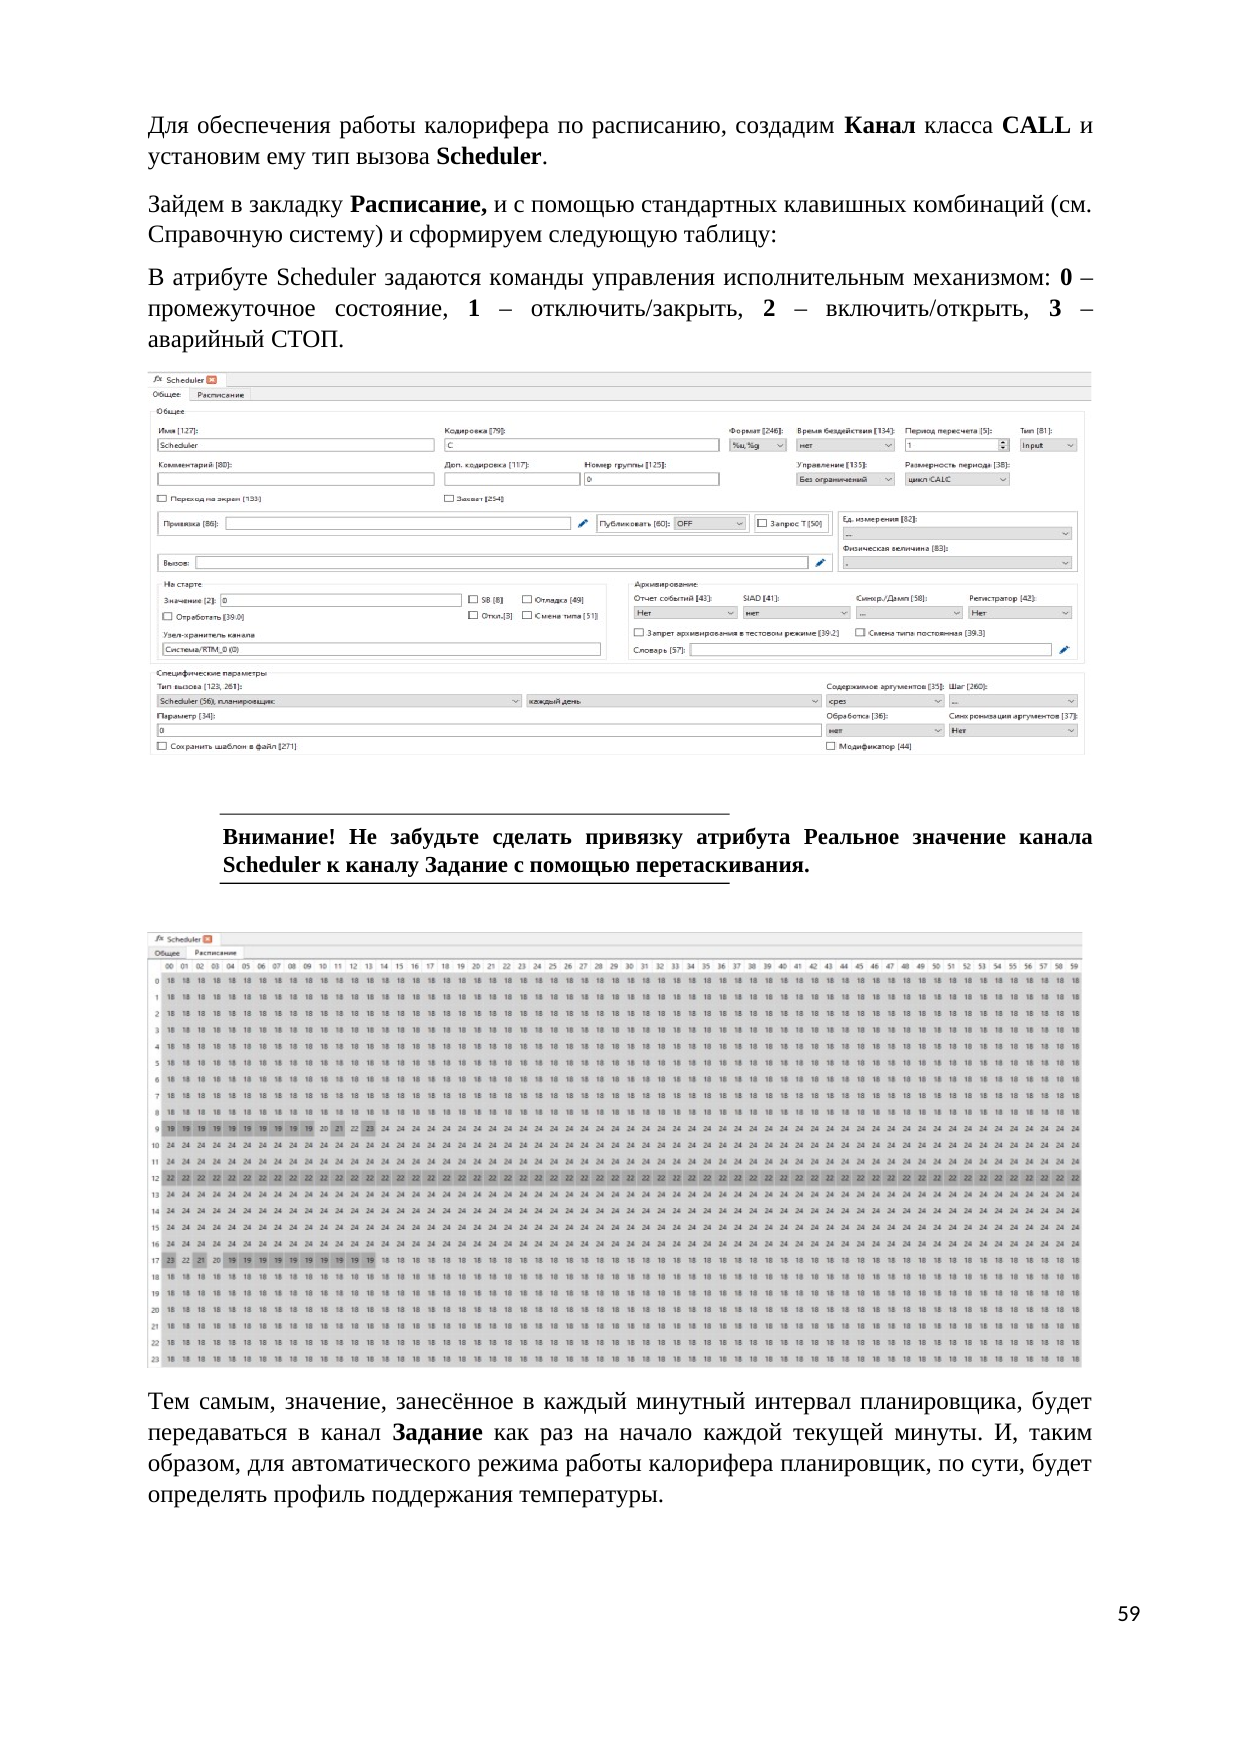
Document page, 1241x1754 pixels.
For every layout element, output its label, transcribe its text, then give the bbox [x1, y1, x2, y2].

picture [147, 932, 1083, 1368]
text Зайдем в закладку Расписание, и с помощью стандартных клавишных комбинаций (см. Справочную систему) и сформируем следующую таблицу: [148, 189, 1093, 248]
subtitle Внимание! Не забудьте сделать привязку атрибута Реальное значение канала Scheduler к каналу Задание с помощью перетаскивания. [223, 823, 1093, 878]
picture [147, 371, 1092, 755]
text В атрибуте Scheduler задаются команды управления исполнительным механизмом: 0 – промежуточное состояние, 1 – отключить/закрыть, 2 – включить/открыть, 3 – аварийный СТОП. [148, 262, 1093, 353]
text Для обеспечения работы калорифера по расписанию, создадим Канал класса CALL и установим ему тип вызова Scheduler. [148, 110, 1093, 169]
